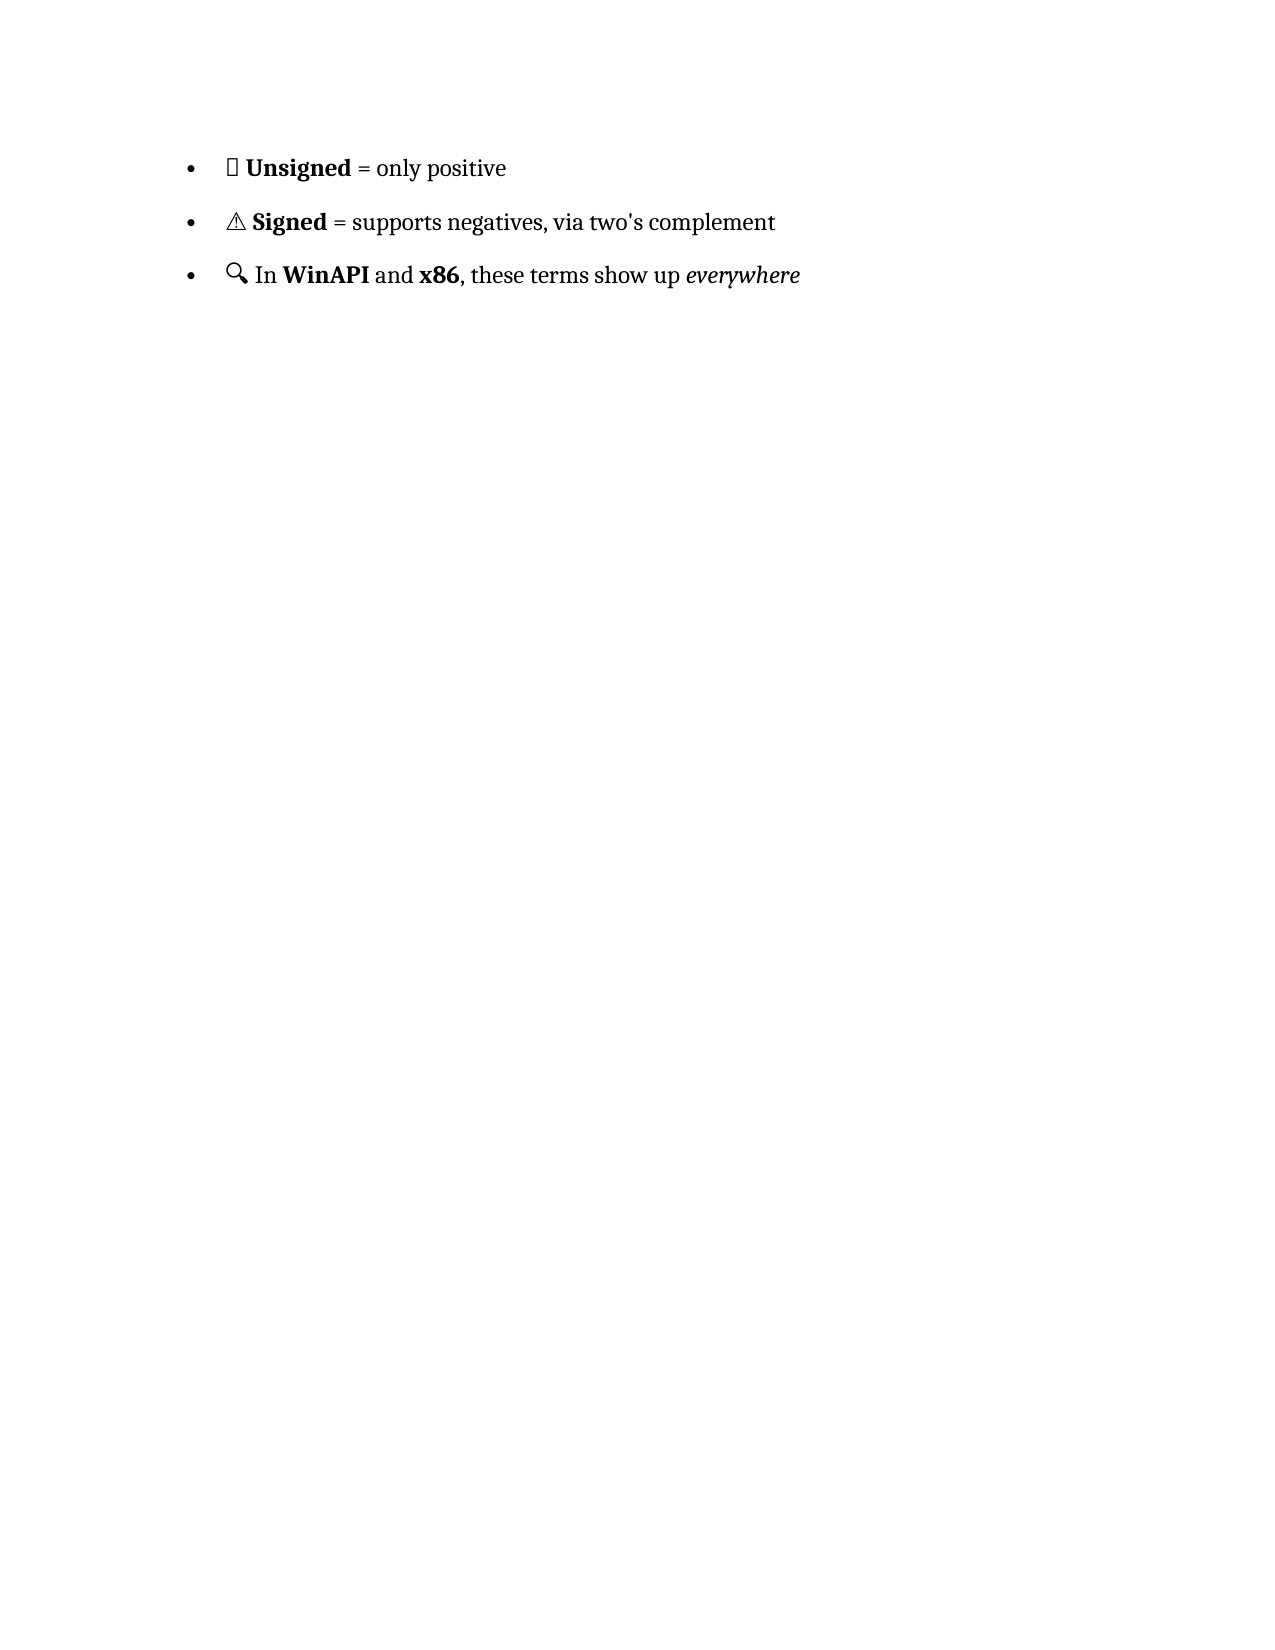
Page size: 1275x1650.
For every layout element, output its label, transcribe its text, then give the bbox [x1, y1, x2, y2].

list ✅ Unsigned = only positive [187, 150, 1125, 184]
list ⚠️ Signed = supports negatives, via two's complement [187, 203, 1125, 237]
list 🔍 In WinAPI and x86, these terms show up everywhere [187, 257, 1125, 291]
